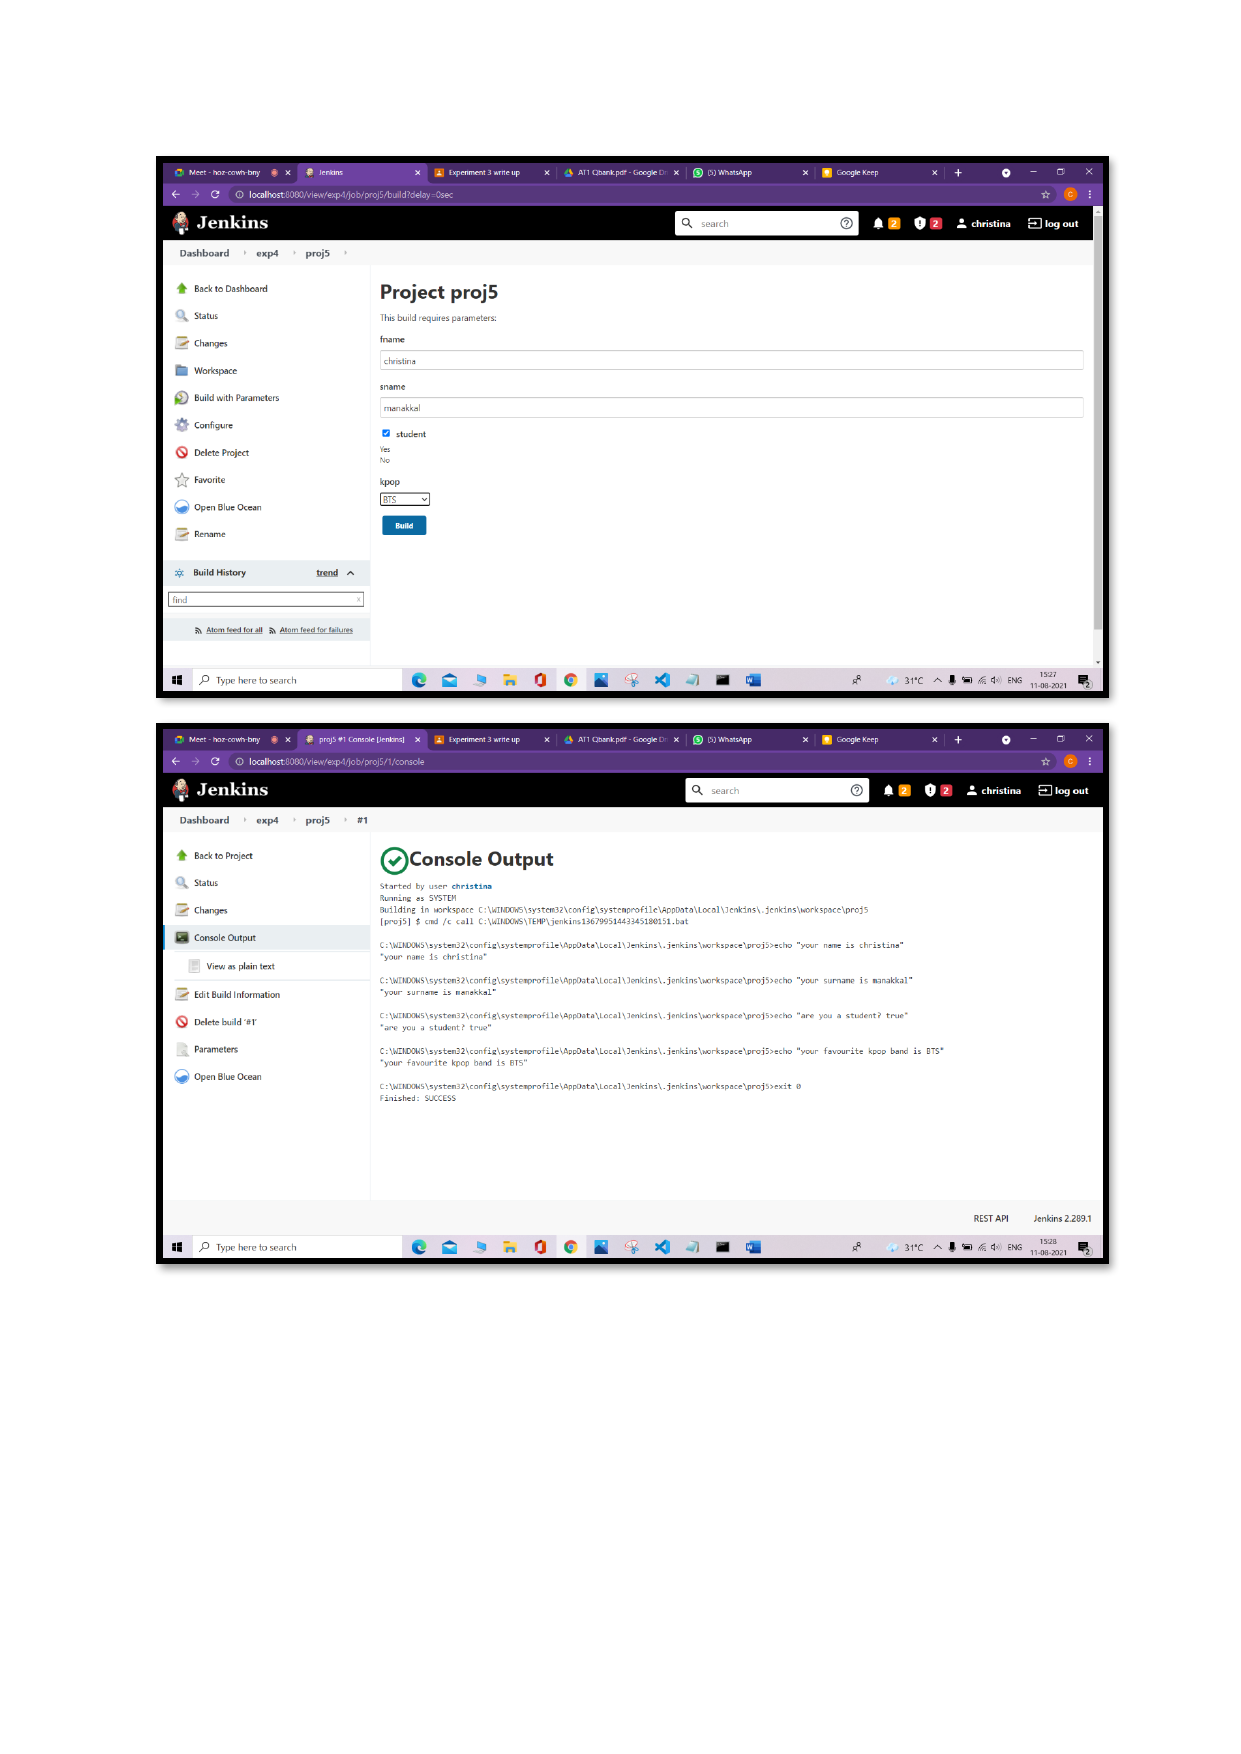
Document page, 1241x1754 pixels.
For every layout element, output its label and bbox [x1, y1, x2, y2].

picture [163, 163, 1103, 691]
picture [163, 729, 1103, 1258]
